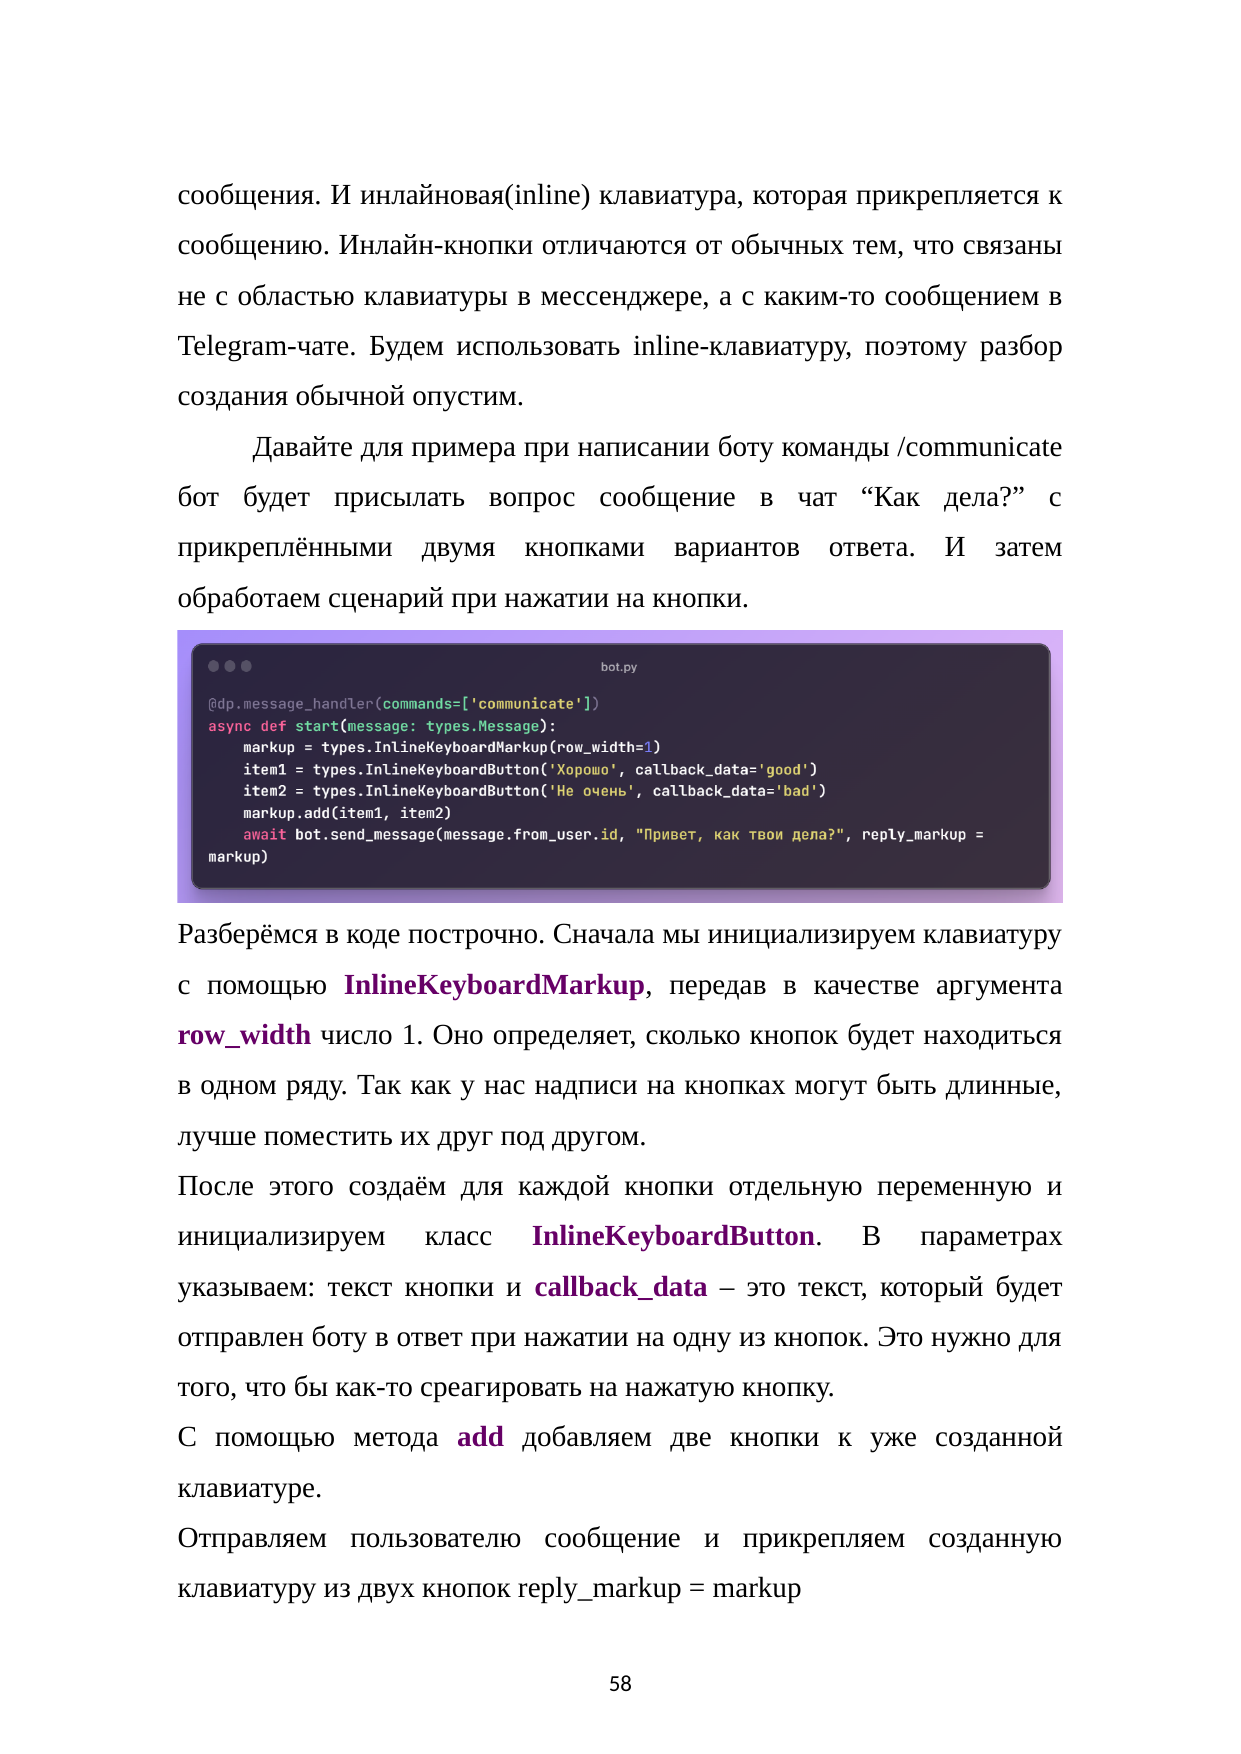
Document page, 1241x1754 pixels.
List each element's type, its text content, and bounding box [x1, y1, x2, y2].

text Отправляем пользователю сообщение и прикрепляем созданную клавиатуру из двух кнопок reply_markup = markup [177, 1520, 1063, 1604]
text Давайте для примера при написании боту команды /communicate бот будет присылать вопрос сообщение в чат “Как дела?” с прикреплёнными двумя кнопками вариантов ответа. И затем обработаем сценарий при нажатии на кнопки. [177, 429, 1063, 613]
text После этого создаём для каждой кнопки отдельную переменную и инициализируем класс InlineKeyboardButton. В параметрах указываем: текст кнопки и callback_data – это текст, который будет отправлен боту в ответ при нажатии на одну из кнопок. Это нужно для того, что бы как-то среагировать на нажатую кнопку. [177, 1168, 1063, 1403]
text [177, 177, 1063, 412]
picture [177, 630, 1063, 903]
text С помощью метода add добавляем две кнопки к уже созданной клавиатуре. [177, 1419, 1063, 1503]
text Разберёмся в коде построчно. Сначала мы инициализируем клавиатуру с помощью InlineKeyboardMarkup, передав в качестве аргумента row_width число 1. Оно определяет, сколько кнопок будет находиться в одном ряду. Так как у нас надписи на кнопках могут быть длинные, лучше поместить их друг под другом. [177, 916, 1063, 1151]
